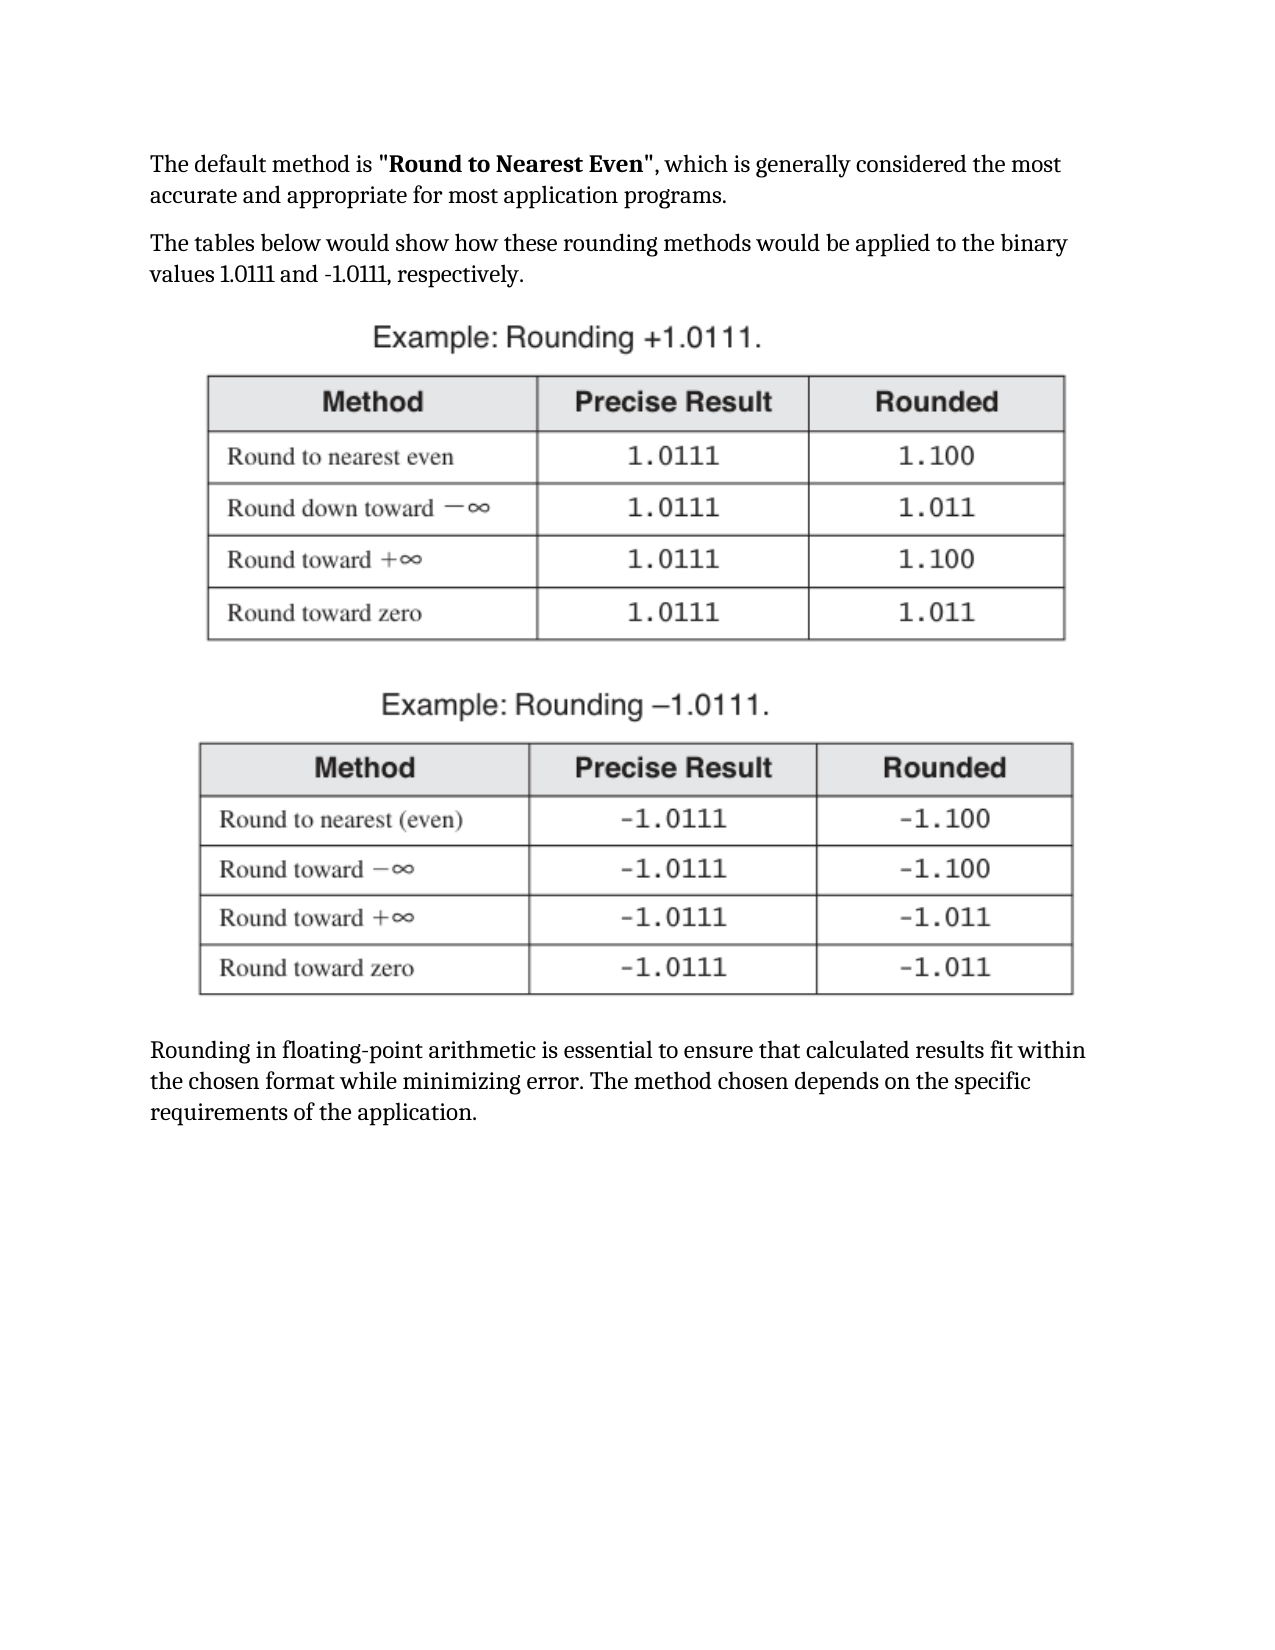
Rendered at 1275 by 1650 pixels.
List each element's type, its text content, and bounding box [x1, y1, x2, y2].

text The default method is "Round to Nearest Even", which is generally considered the most accurate and appropriate for most application programs. [150, 150, 1125, 210]
picture [150, 307, 1118, 1017]
text The tables below would show how these rounding methods would be applied to the binary values 1.0111 and -1.0111, respectively. [150, 229, 1125, 288]
text Rounding in floating-point arithmetic is essential to ensure that calculated results fit within the chosen format while minimizing error. The method chosen depends on the specific requirements of the application. [150, 1036, 1125, 1127]
